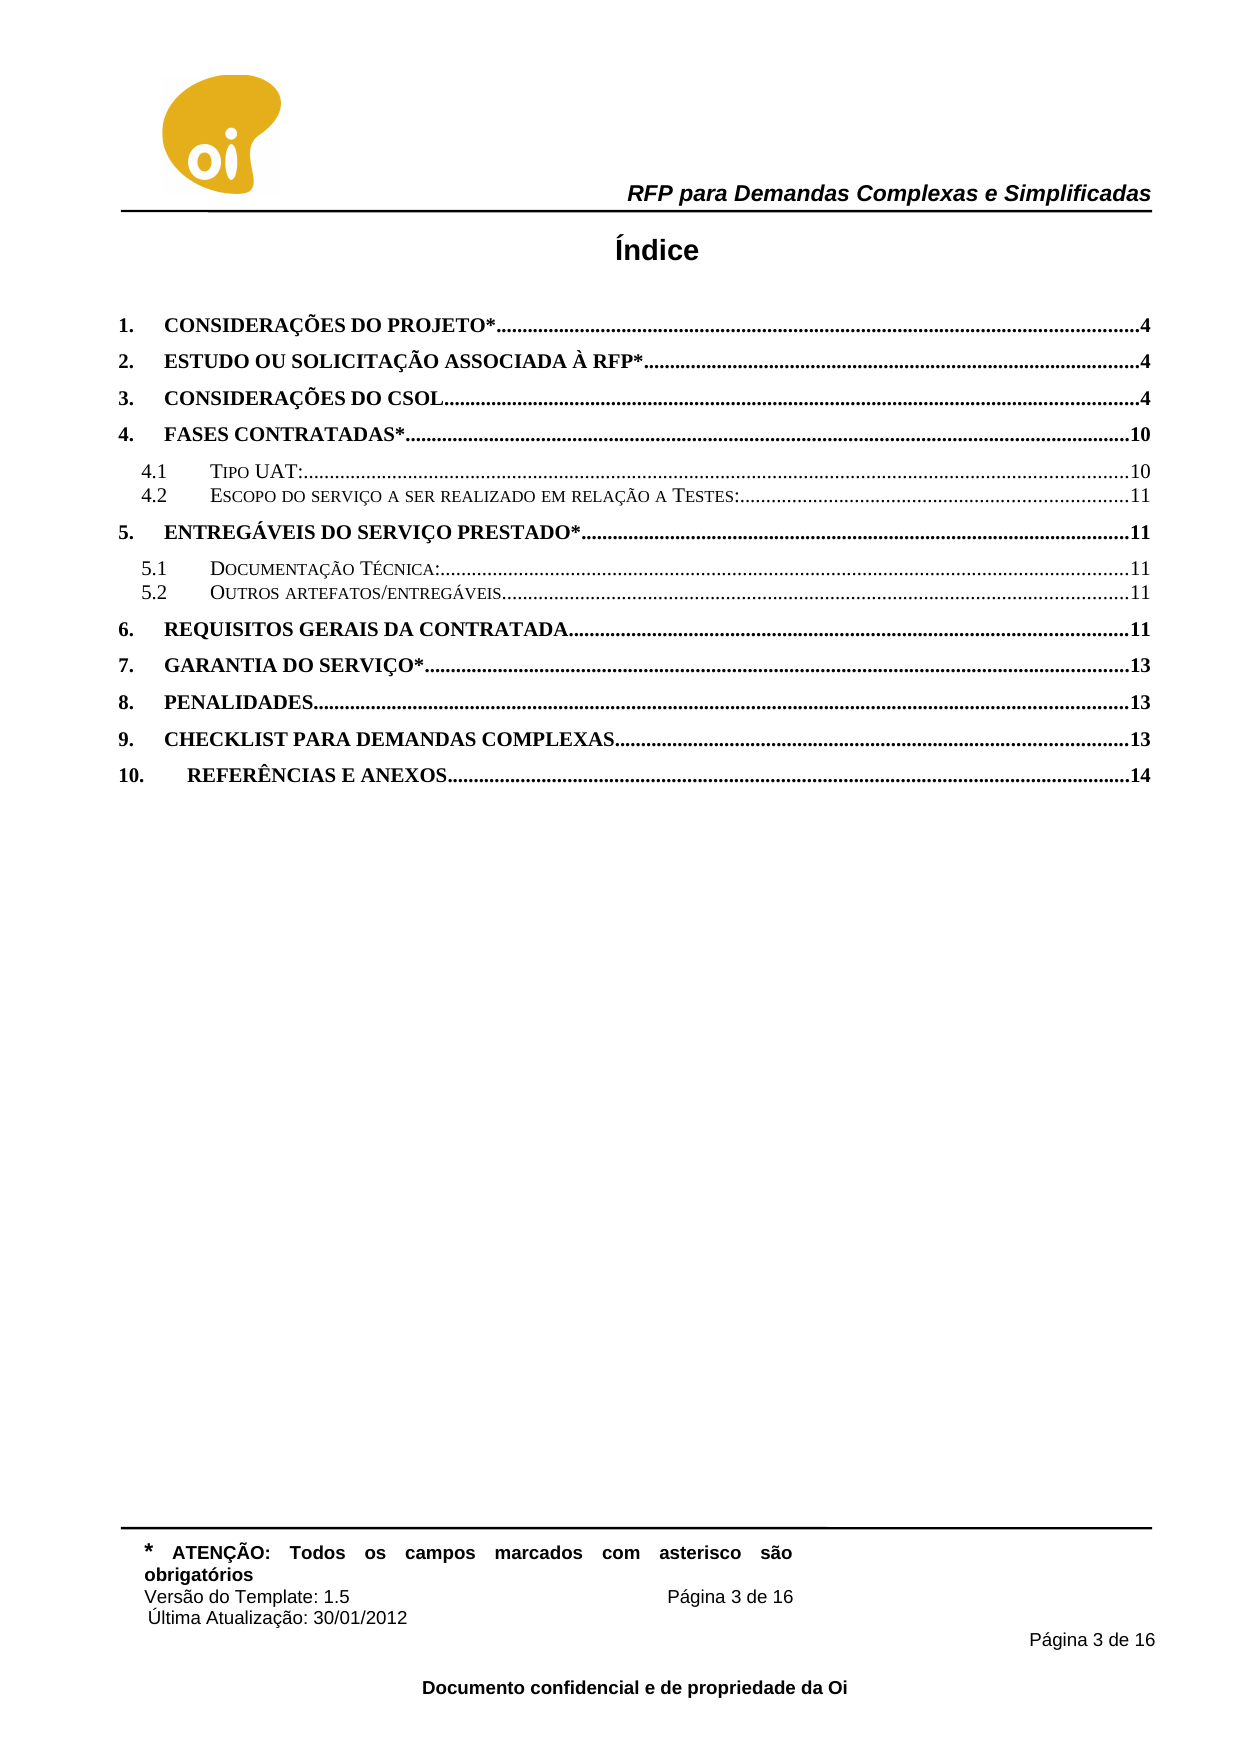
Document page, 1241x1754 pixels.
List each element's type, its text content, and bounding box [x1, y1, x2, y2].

text 3. Considerações do CSOL 4 [118, 386, 1152, 410]
text 5.1 Documentação Técnica: 11 [141, 556, 1152, 580]
picture [162, 75, 281, 194]
text 8. Penalidades 13 [118, 690, 1152, 714]
text 2. Estudo ou Solicitação Associada à RFP* 4 [118, 349, 1152, 373]
text 6. Requisitos Gerais da Contratada 11 [118, 617, 1152, 641]
text 1. Considerações do Projeto* 4 [118, 313, 1152, 337]
text 4. Fases Contratadas* 10 [118, 422, 1152, 446]
text 5. Entregáveis do Serviço Prestado* 11 [118, 519, 1152, 544]
text 4.1 Tipo UAT: 10 [141, 459, 1152, 483]
text 4.2 Escopo do serviço a ser realizado em relação a Testes: 11 [141, 483, 1152, 507]
text 9. Checklist para Demandas Complexas 13 [118, 726, 1152, 751]
text 10. Referências e Anexos 14 [118, 763, 1152, 787]
text Índice [162, 233, 1152, 267]
text 7. Garantia do Serviço* 13 [118, 653, 1152, 677]
text 5.2 Outros artefatos/entregáveis 11 [141, 580, 1152, 604]
